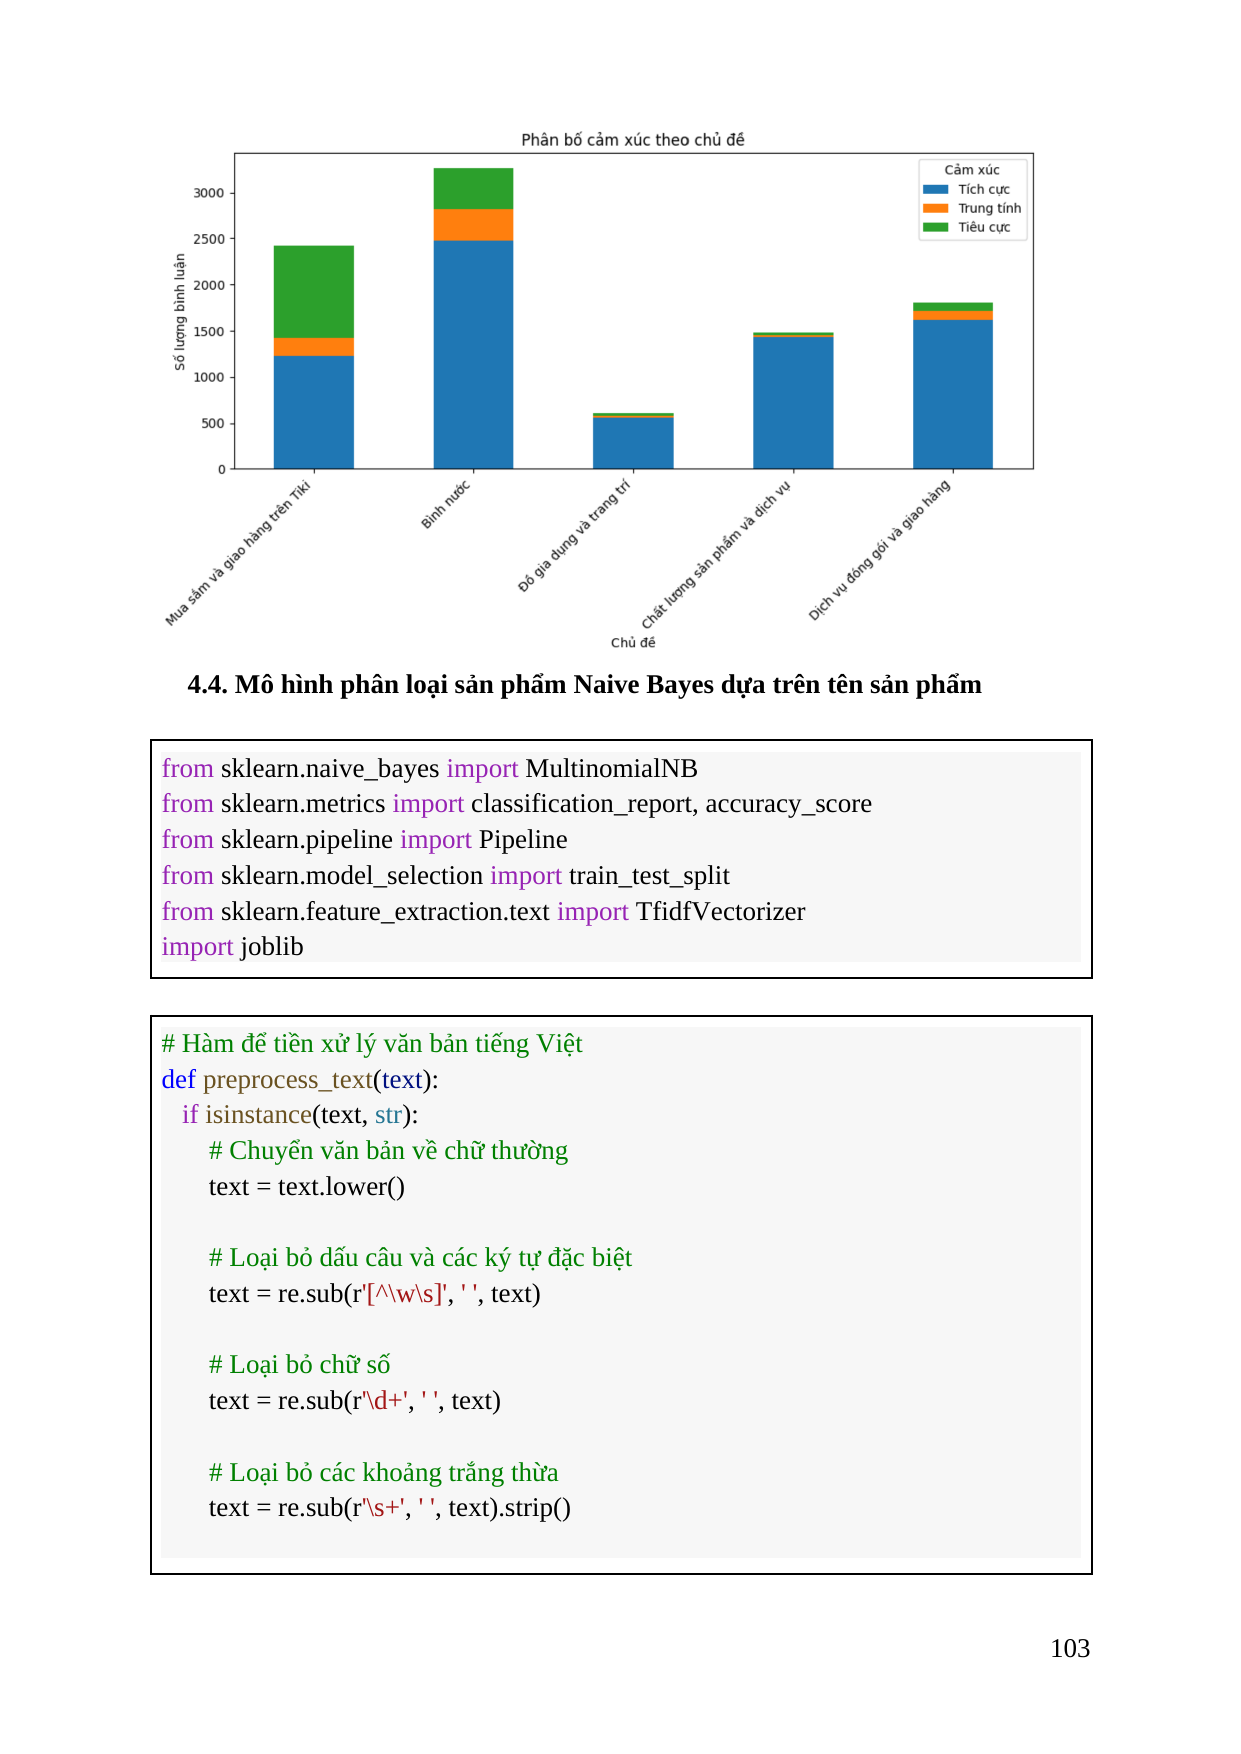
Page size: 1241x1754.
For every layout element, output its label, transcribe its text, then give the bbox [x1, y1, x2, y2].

table_header from sklearn.naive_bayes import MultinomialNB from sklearn.metrics import classification_report, accuracy_score from sklearn.pipeline import Pipeline from sklearn.model_selection import train_test_split from sklearn.feature_extraction.text import TfidfVectorizer import joblib [152, 741, 1091, 977]
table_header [152, 1017, 1091, 1573]
subtitle 4.4. Mô hình phân loại sản phẩm Naive Bayes dựa trên tên sản phẩm [187, 668, 1090, 699]
picture [150, 121, 1091, 664]
